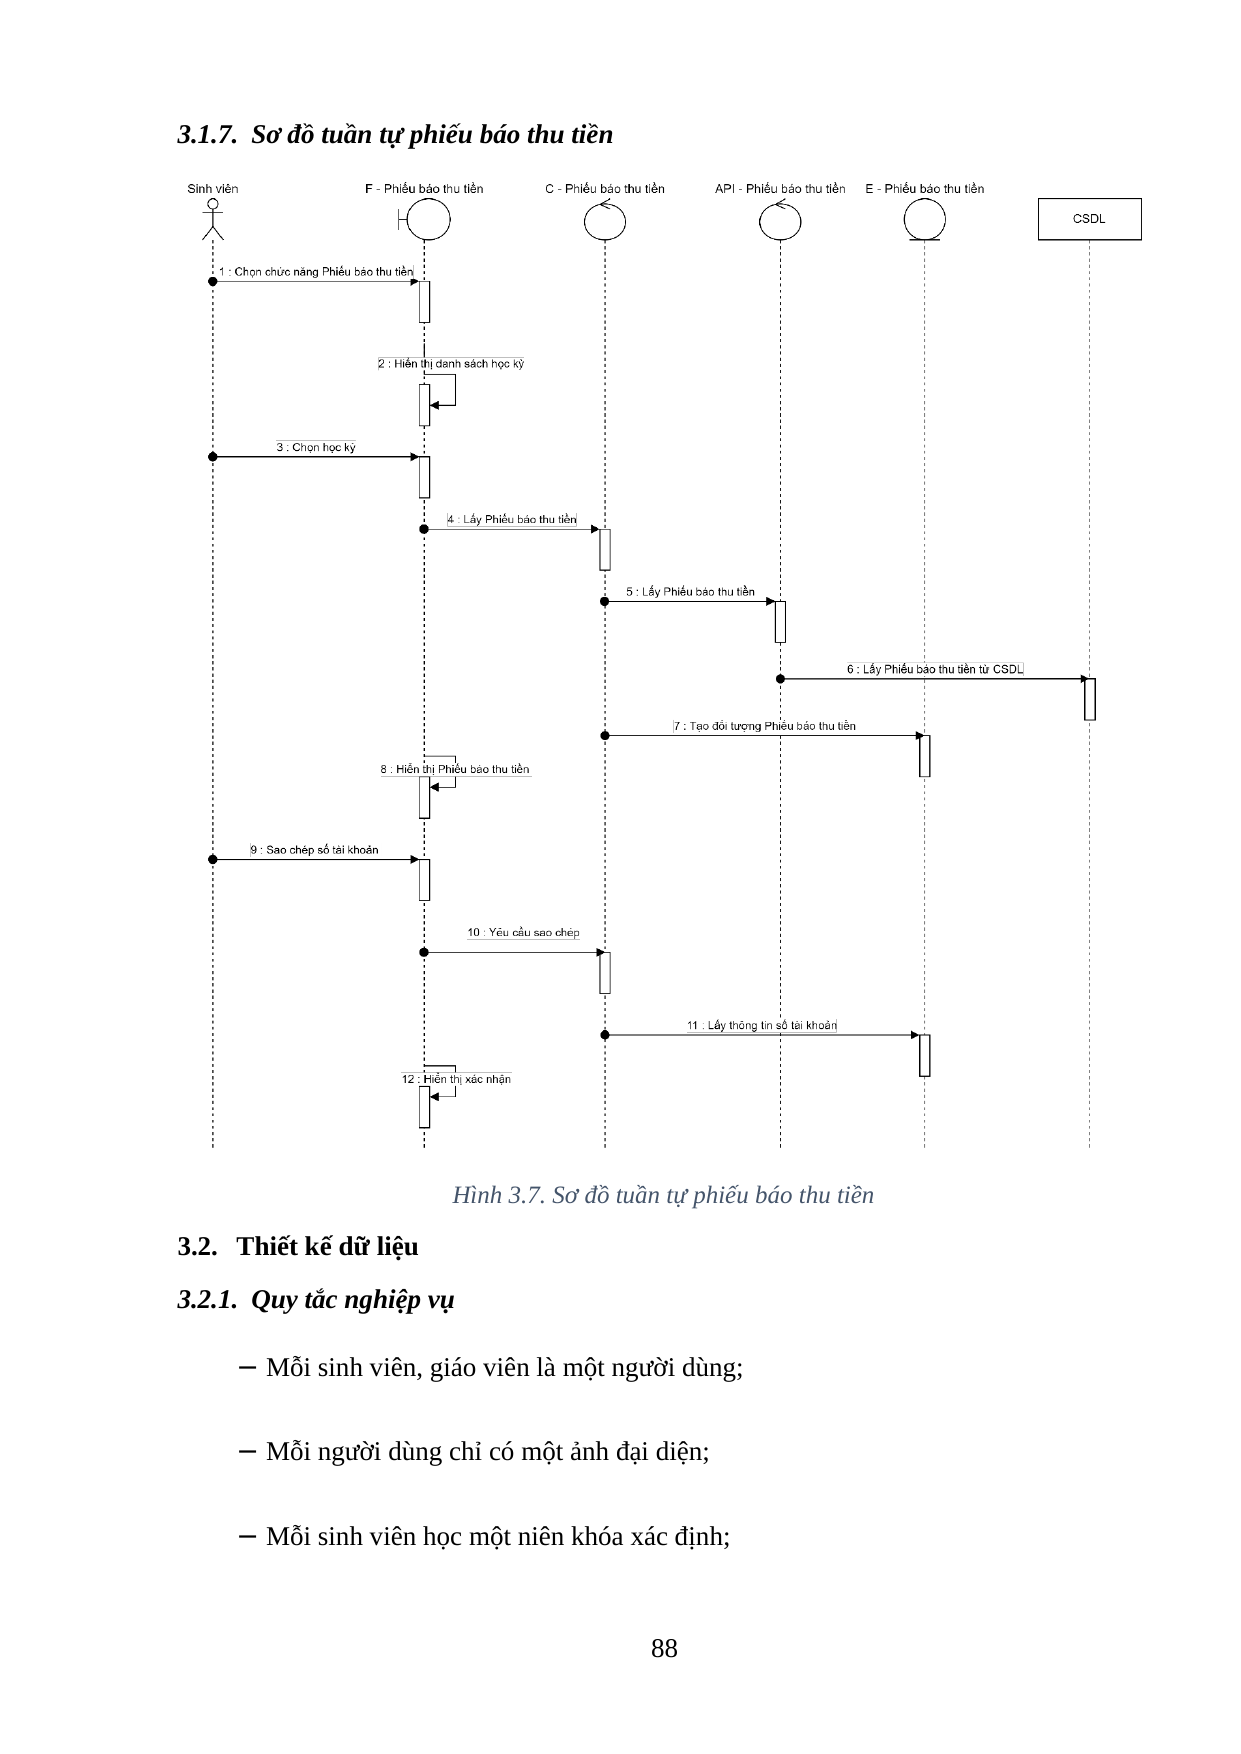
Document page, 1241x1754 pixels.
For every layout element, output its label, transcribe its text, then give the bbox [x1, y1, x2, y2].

list Mỗi người dùng chỉ có một ảnh đại diện; [236, 1421, 1152, 1476]
picture [177, 171, 1152, 1159]
subtitle Sơ đồ tuần tự phiếu báo thu tiền [177, 118, 1152, 149]
subtitle Quy tắc nghiệp vụ [177, 1283, 1152, 1314]
text Hình 3.7. Sơ đồ tuần tự phiếu báo thu tiền [177, 1181, 1152, 1209]
subtitle Thiết kế dữ liệu [177, 1230, 1152, 1261]
list Mỗi sinh viên học một niên khóa xác định; [236, 1505, 1152, 1561]
list Mỗi sinh viên, giáo viên là một người dùng; [236, 1336, 1152, 1392]
